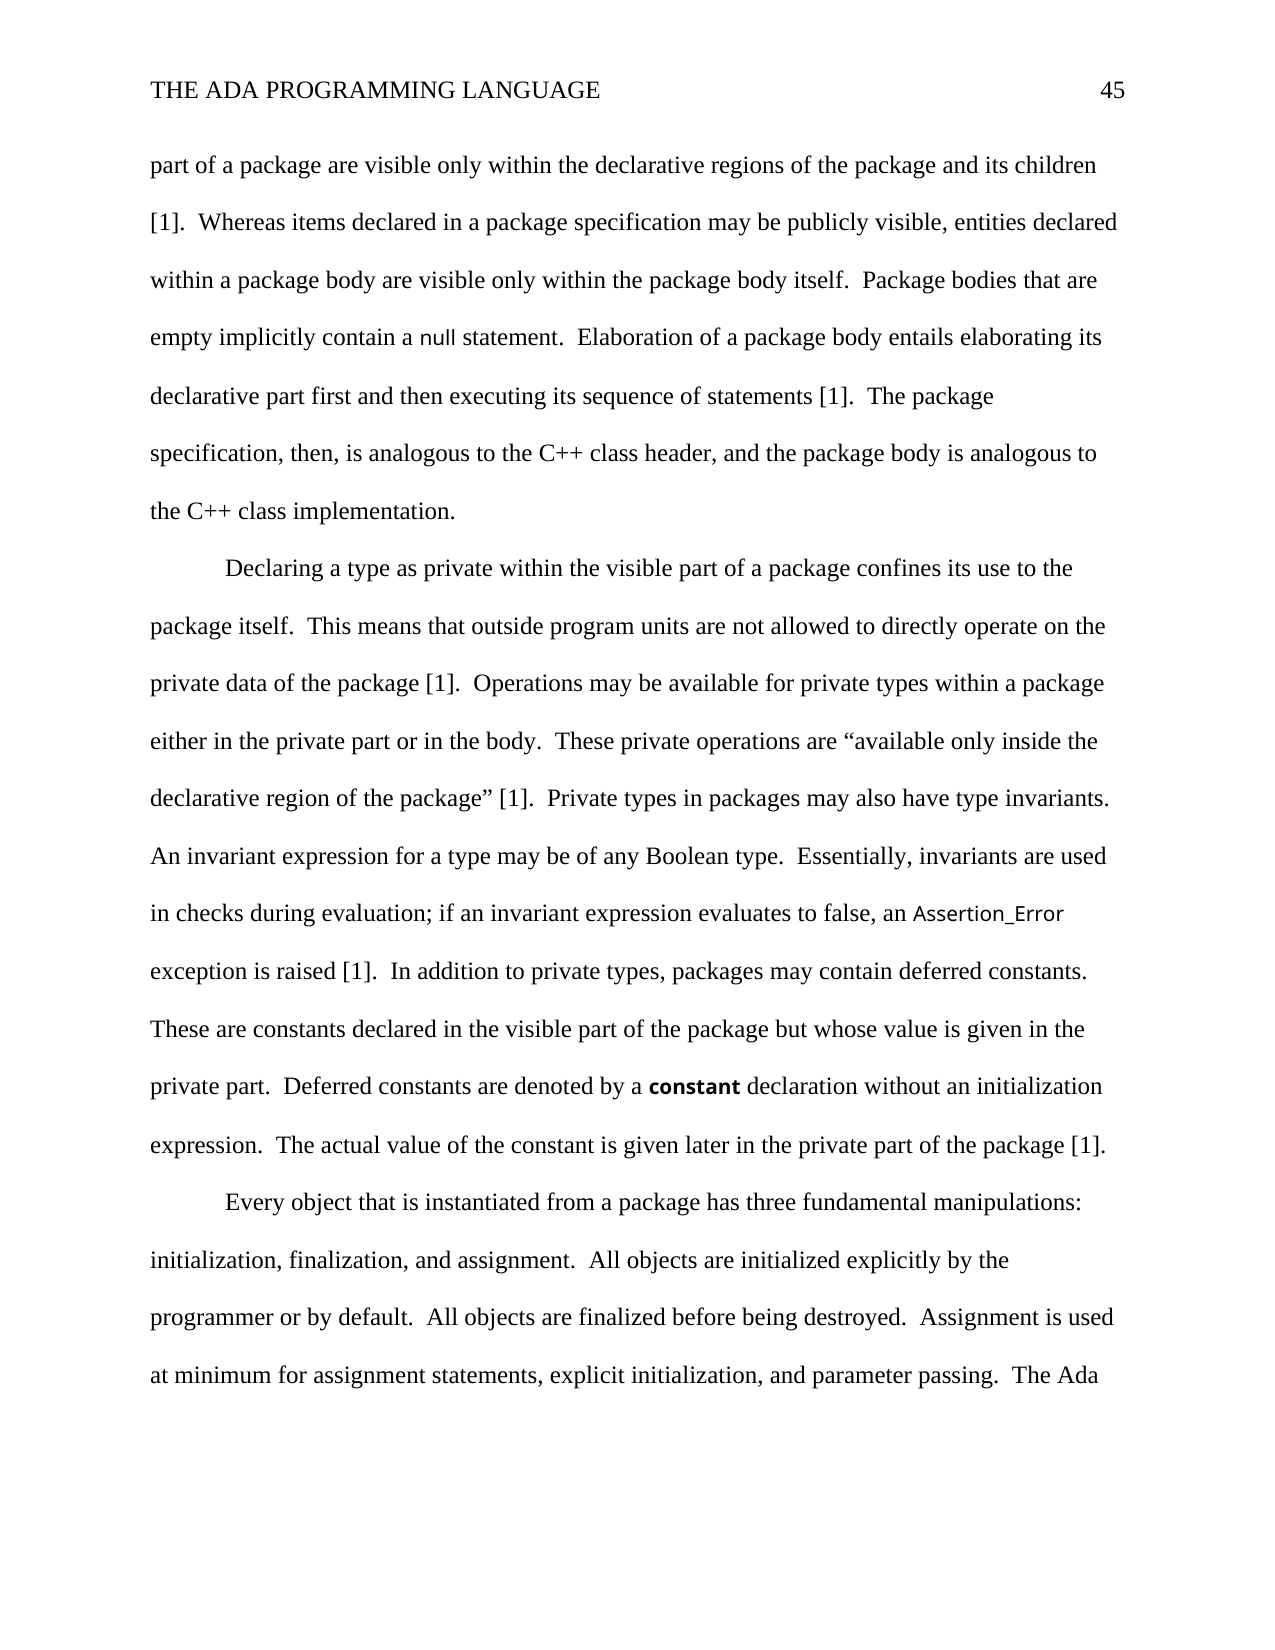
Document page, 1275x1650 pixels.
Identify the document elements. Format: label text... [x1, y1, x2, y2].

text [150, 150, 1125, 524]
text Declaring a type as private within the visible part of a package confines its use to the package itself. This means that outside program units are not allowed to directly operate on the private data of the package [1]. Operations may be available for private types within a package either in the private part or in the body. These private operations are “available only inside the declarative region of the package” [1]. Private types in packages may also have type invariants. An invariant expression for a type may be of any Boolean type. Essentially, invariants are used in checks during evaluation; if an invariant expression evaluates to false, an Assertion_Error exception is raised [1]. In addition to private types, packages may contain deferred constants. These are constants declared in the visible part of the package but whose value is given in the private part. Deferred constants are denoted by a constant declaration without an initialization expression. The actual value of the constant is given later in the private part of the package [1]. [150, 553, 1125, 1158]
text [150, 1187, 1125, 1388]
